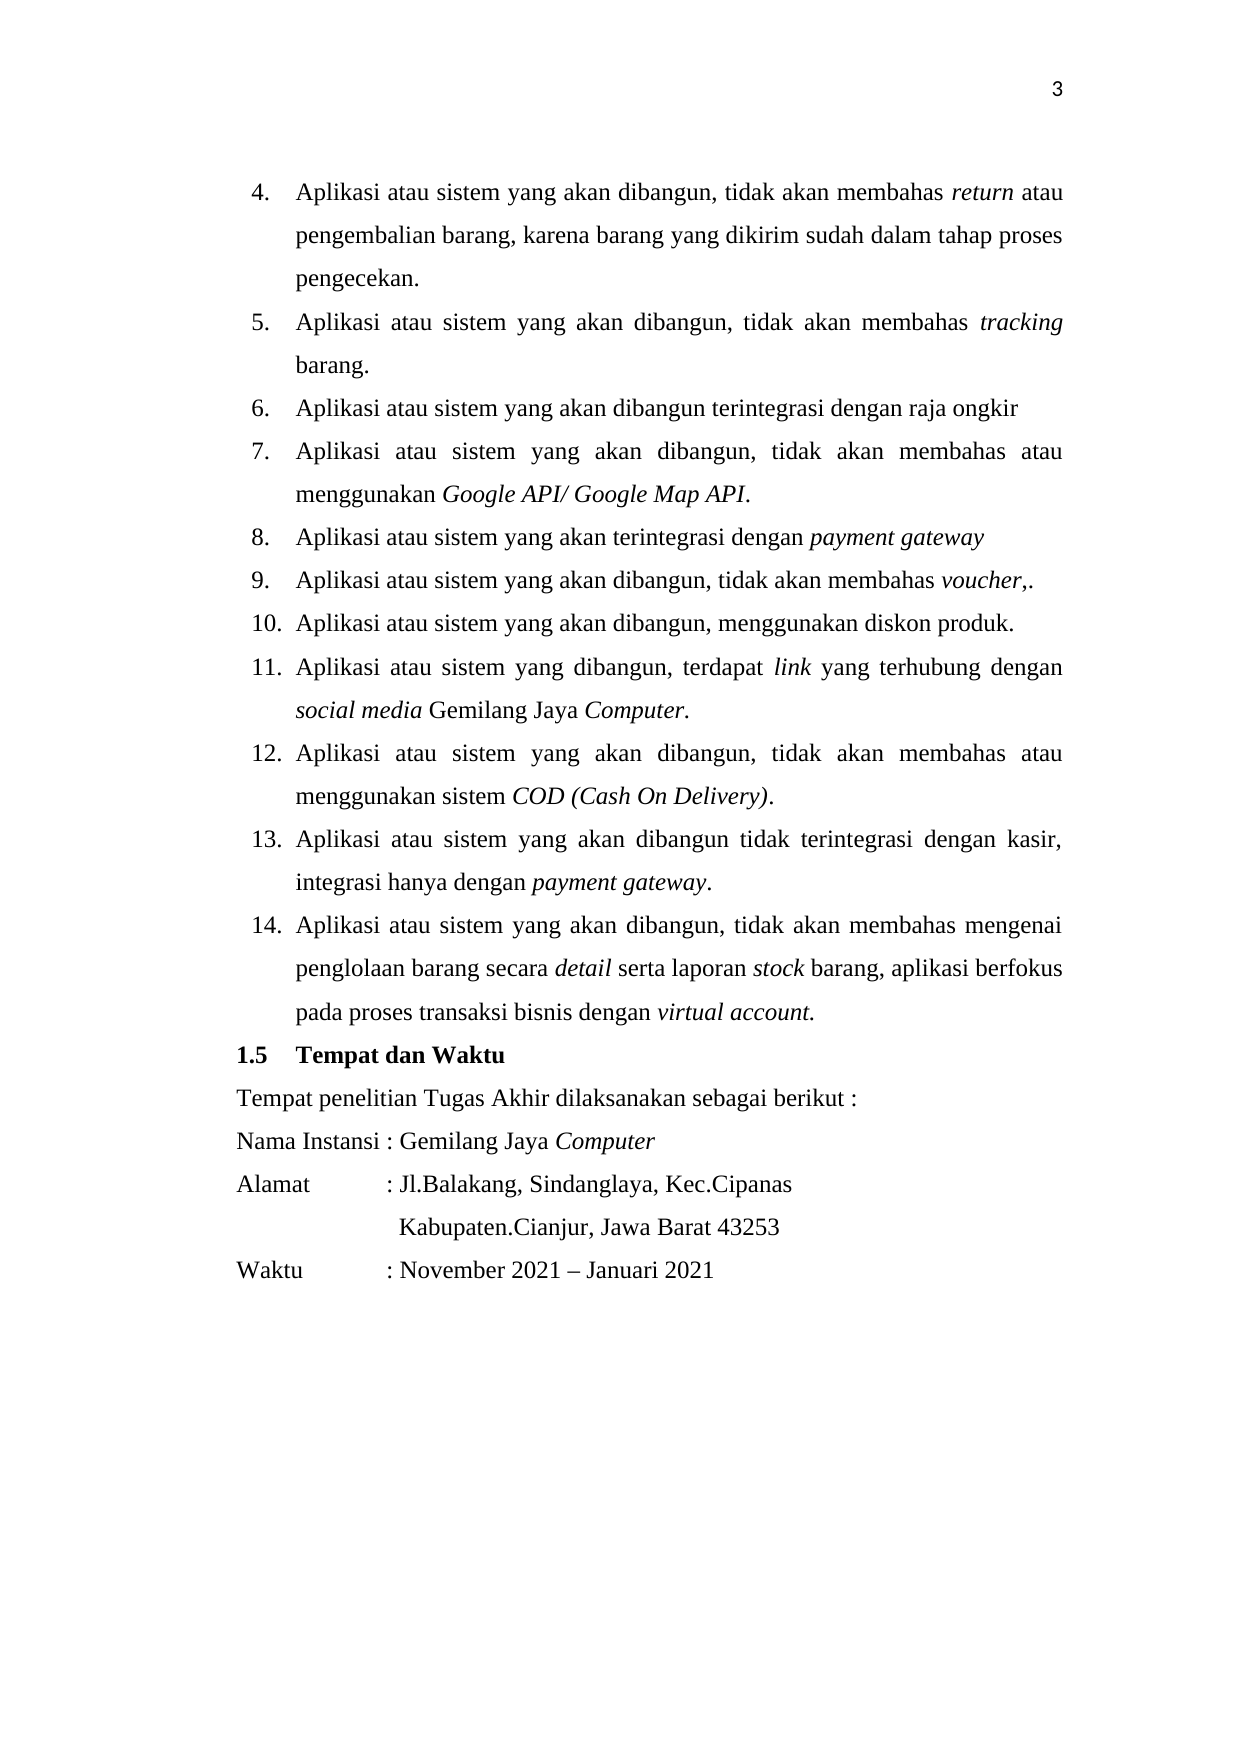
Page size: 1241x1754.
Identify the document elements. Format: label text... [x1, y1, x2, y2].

list Aplikasi atau sistem yang akan dibangun, tidak akan membahas atau menggunakan sistem COD (Cash On Delivery). [251, 738, 1063, 810]
text Waktu : November 2021 – Januari 2021 [236, 1255, 1063, 1284]
list Aplikasi atau sistem yang akan dibangun, tidak akan membahas voucher,. [251, 565, 1063, 594]
text Alamat : Jl.Balakang, Sindanglaya, Kec.Cipanas [236, 1169, 1063, 1198]
list Aplikasi atau sistem yang akan dibangun terintegrasi dengan raja ongkir [251, 393, 1063, 422]
subtitle Tempat dan Waktu [236, 1040, 1063, 1068]
text Tempat penelitian Tugas Akhir dilaksanakan sebagai berikut : [236, 1083, 1063, 1112]
list Aplikasi atau sistem yang akan dibangun, tidak akan membahas return atau pengembalian barang, karena barang yang dikirim sudah dalam tahap proses pengecekan. [251, 177, 1063, 292]
text Nama Instansi : Gemilang Jaya Computer [236, 1126, 1063, 1155]
list Aplikasi atau sistem yang dibangun, terdapat link yang terhubung dengan social media Gemilang Jaya Computer. [251, 652, 1063, 723]
list Aplikasi atau sistem yang akan terintegrasi dengan payment gateway [251, 522, 1063, 551]
list Aplikasi atau sistem yang akan dibangun, tidak akan membahas tracking barang. [251, 307, 1063, 378]
list Aplikasi atau sistem yang akan dibangun, menggunakan diskon produk. [251, 608, 1063, 637]
text Kabupaten.Cianjur, Jawa Barat 43253 [311, 1212, 1063, 1241]
list Aplikasi atau sistem yang akan dibangun, tidak akan membahas mengenai penglolaan barang secara detail serta laporan stock barang, aplikasi berfokus pada proses transaksi bisnis dengan virtual account. [251, 910, 1063, 1025]
list Aplikasi atau sistem yang akan dibangun, tidak akan membahas atau menggunakan Google API/ Google Map API. [251, 436, 1063, 508]
list Aplikasi atau sistem yang akan dibangun tidak terintegrasi dengan kasir, integrasi hanya dengan payment gateway. [251, 824, 1063, 896]
